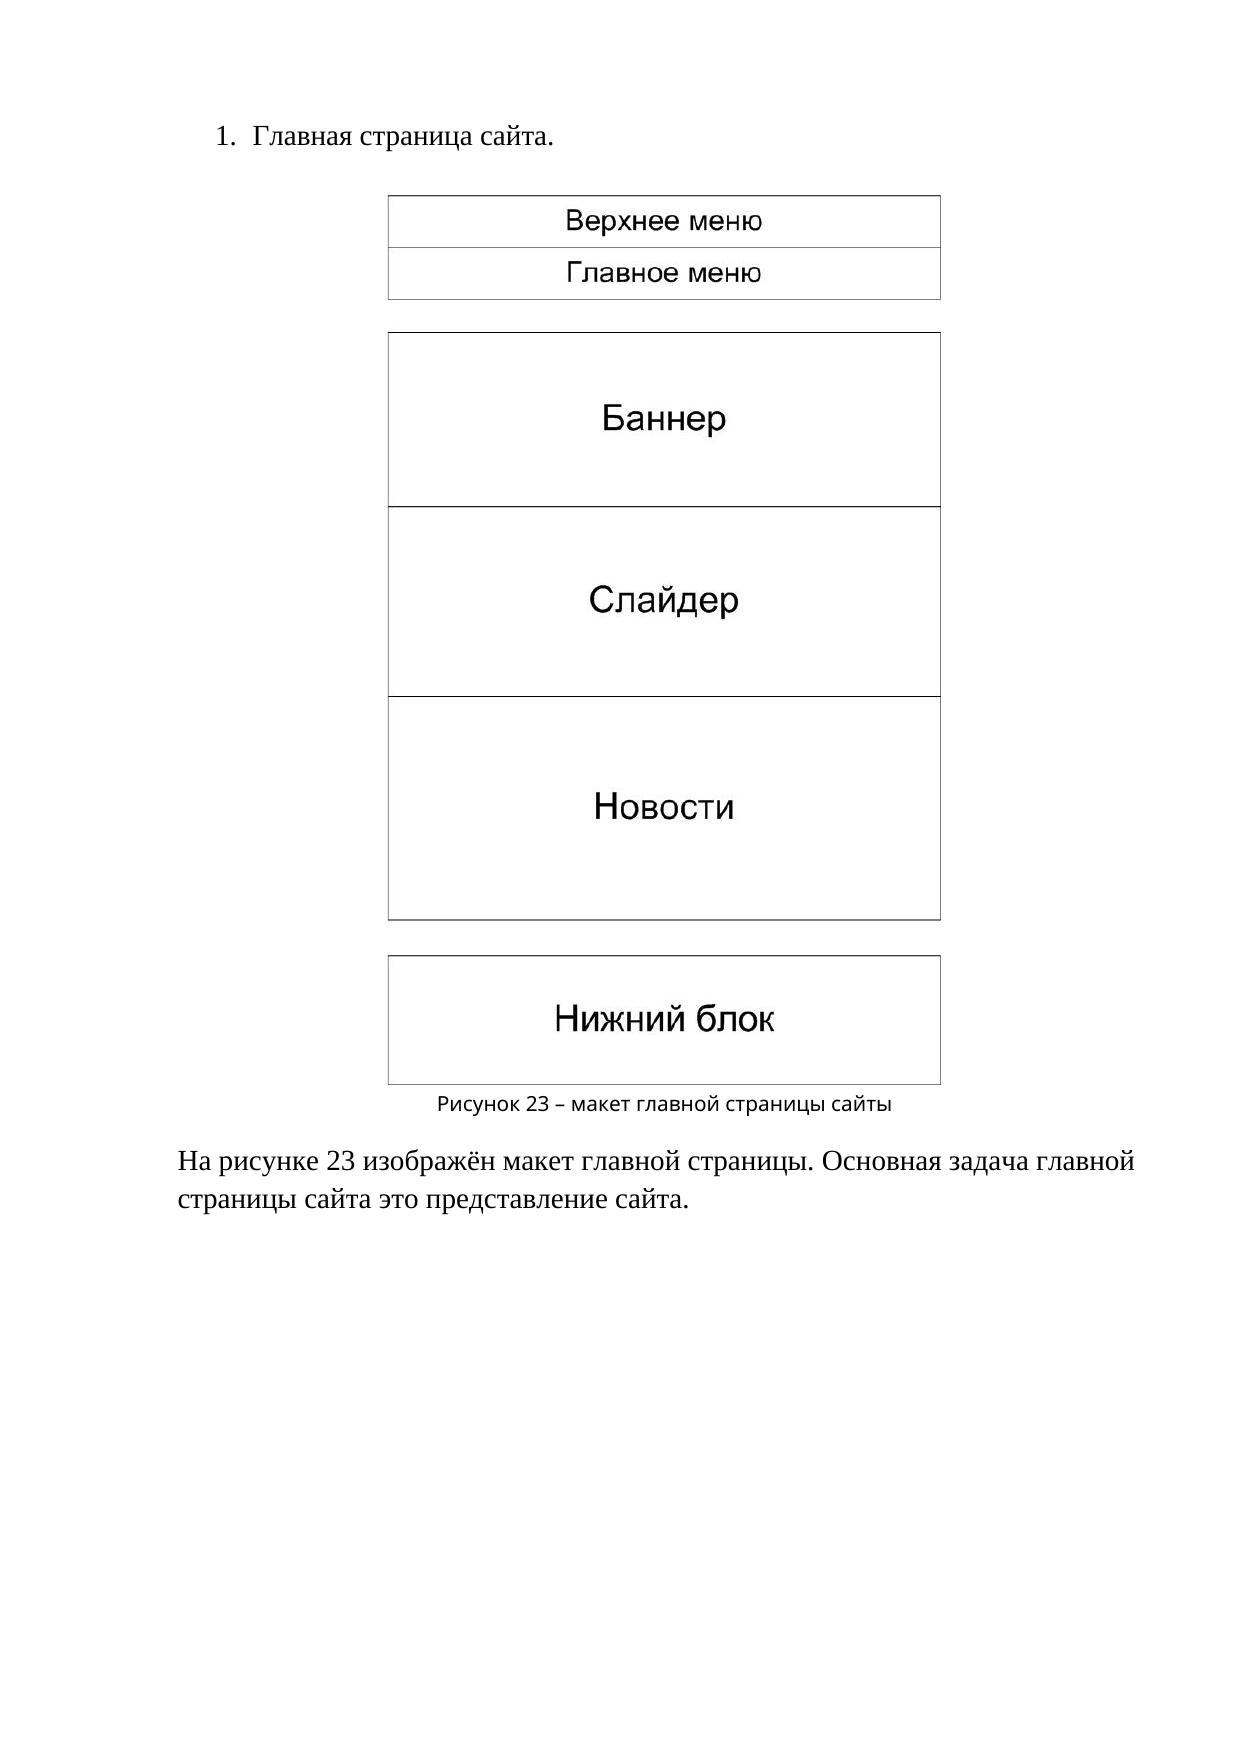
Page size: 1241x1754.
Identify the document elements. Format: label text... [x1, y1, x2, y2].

list Главная страница сайта. [215, 118, 1152, 152]
picture [387, 195, 941, 1085]
text Рисунок 23 – макет главной страницы сайты [177, 1089, 1152, 1118]
text На рисунке 23 изображён макет главной страницы. Основная задача главной страницы сайта это представление сайта. [177, 1143, 1152, 1215]
